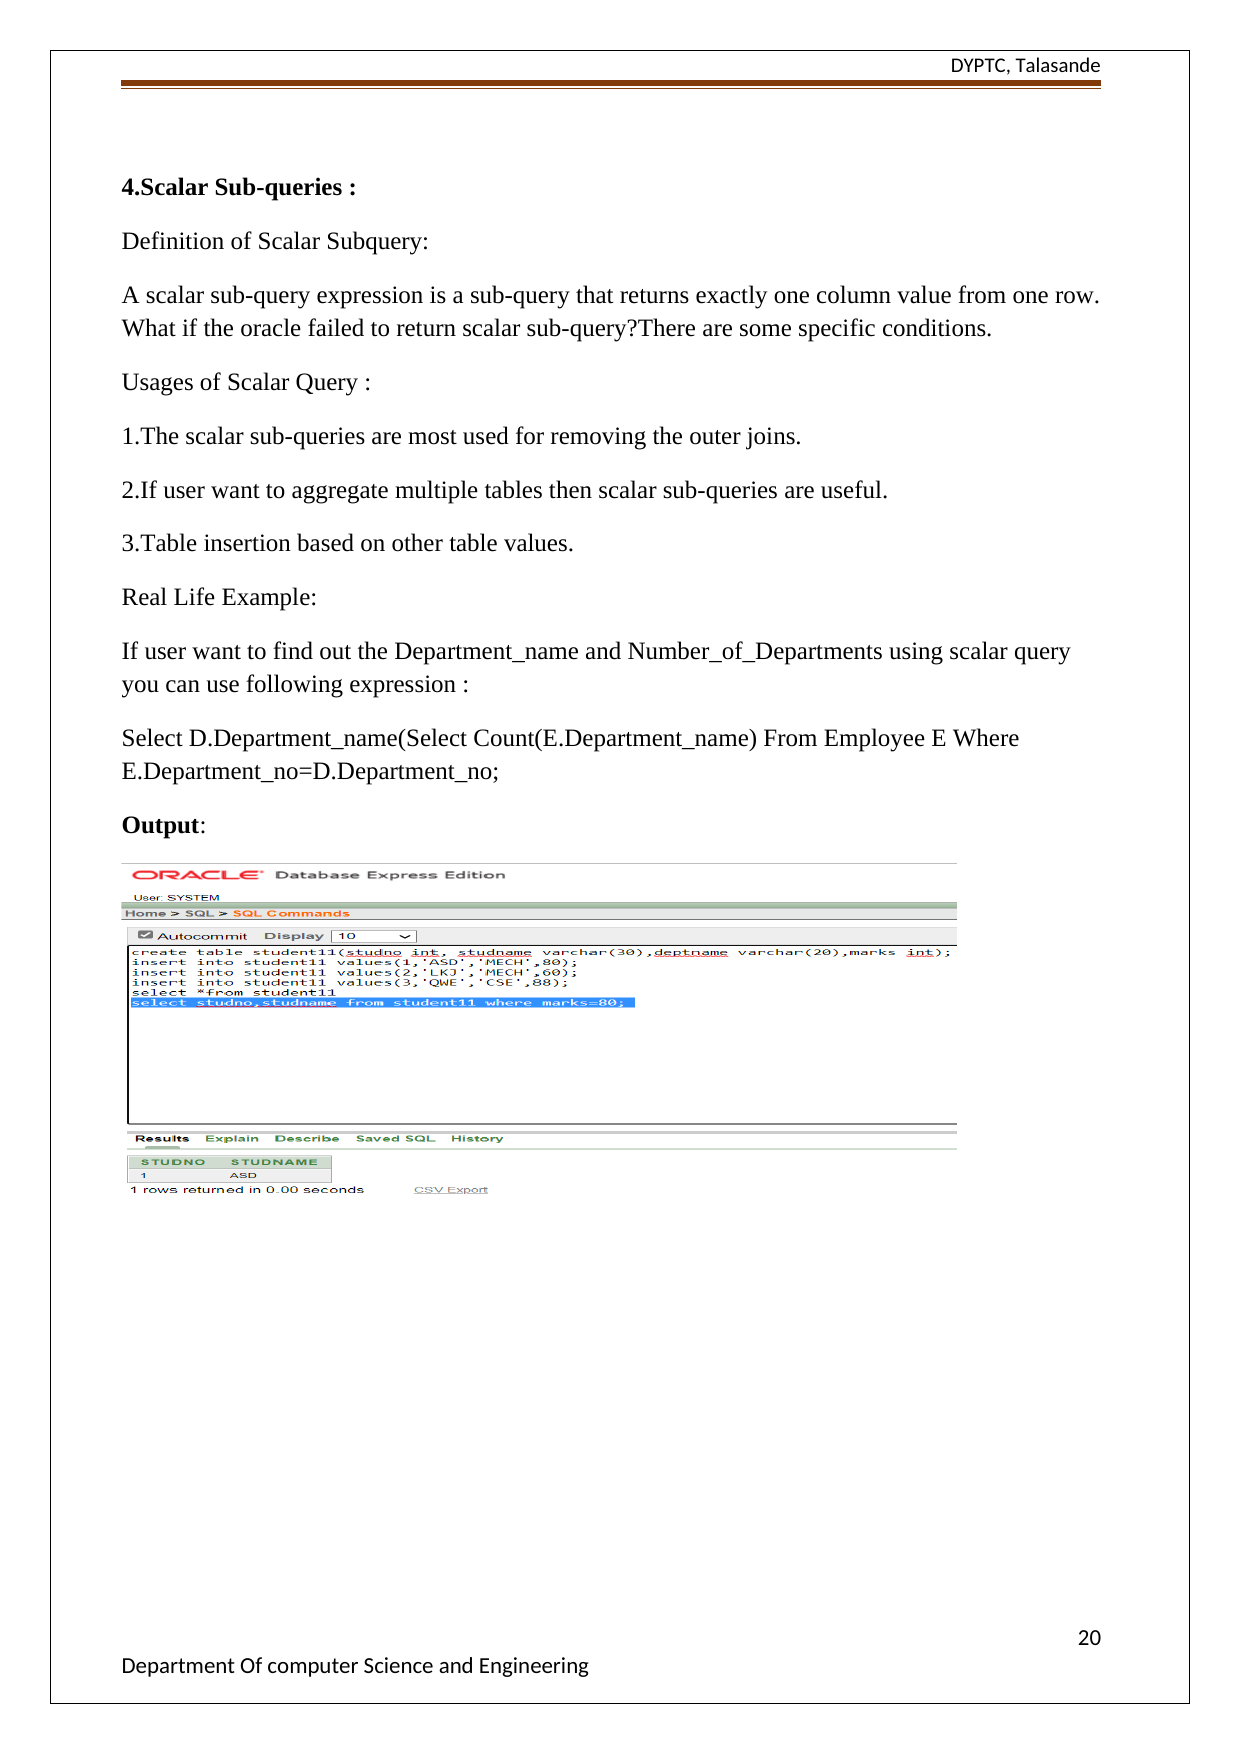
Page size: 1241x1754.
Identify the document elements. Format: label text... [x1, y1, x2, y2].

text 3.Table insertion based on other table values. [121, 528, 1101, 557]
text Select D.Department_name(Select Count(E.Department_name) From Employee E Where E.Department_no=D.Department_no; [121, 723, 1101, 785]
text Real Life Example: [121, 582, 1101, 611]
text Definition of Scalar Subquery: [121, 226, 1101, 255]
text 2.If user want to aggregate multiple tables then scalar sub-queries are useful. [121, 475, 1101, 503]
text Output: [121, 810, 1101, 839]
text Usages of Scalar Query : [121, 367, 1101, 396]
text If user want to find out the Department_name and Number_of_Departments using scalar query you can use following expression : [121, 636, 1101, 698]
text 1.The scalar sub-queries are most used for removing the outer joins. [121, 421, 1101, 449]
text 4.Scalar Sub-queries : [121, 172, 1101, 201]
picture [121, 863, 957, 1206]
text A scalar sub-query expression is a sub-query that returns exactly one column value from one row. What if the oracle failed to return scalar sub-query?There are some specific conditions. [121, 280, 1101, 342]
